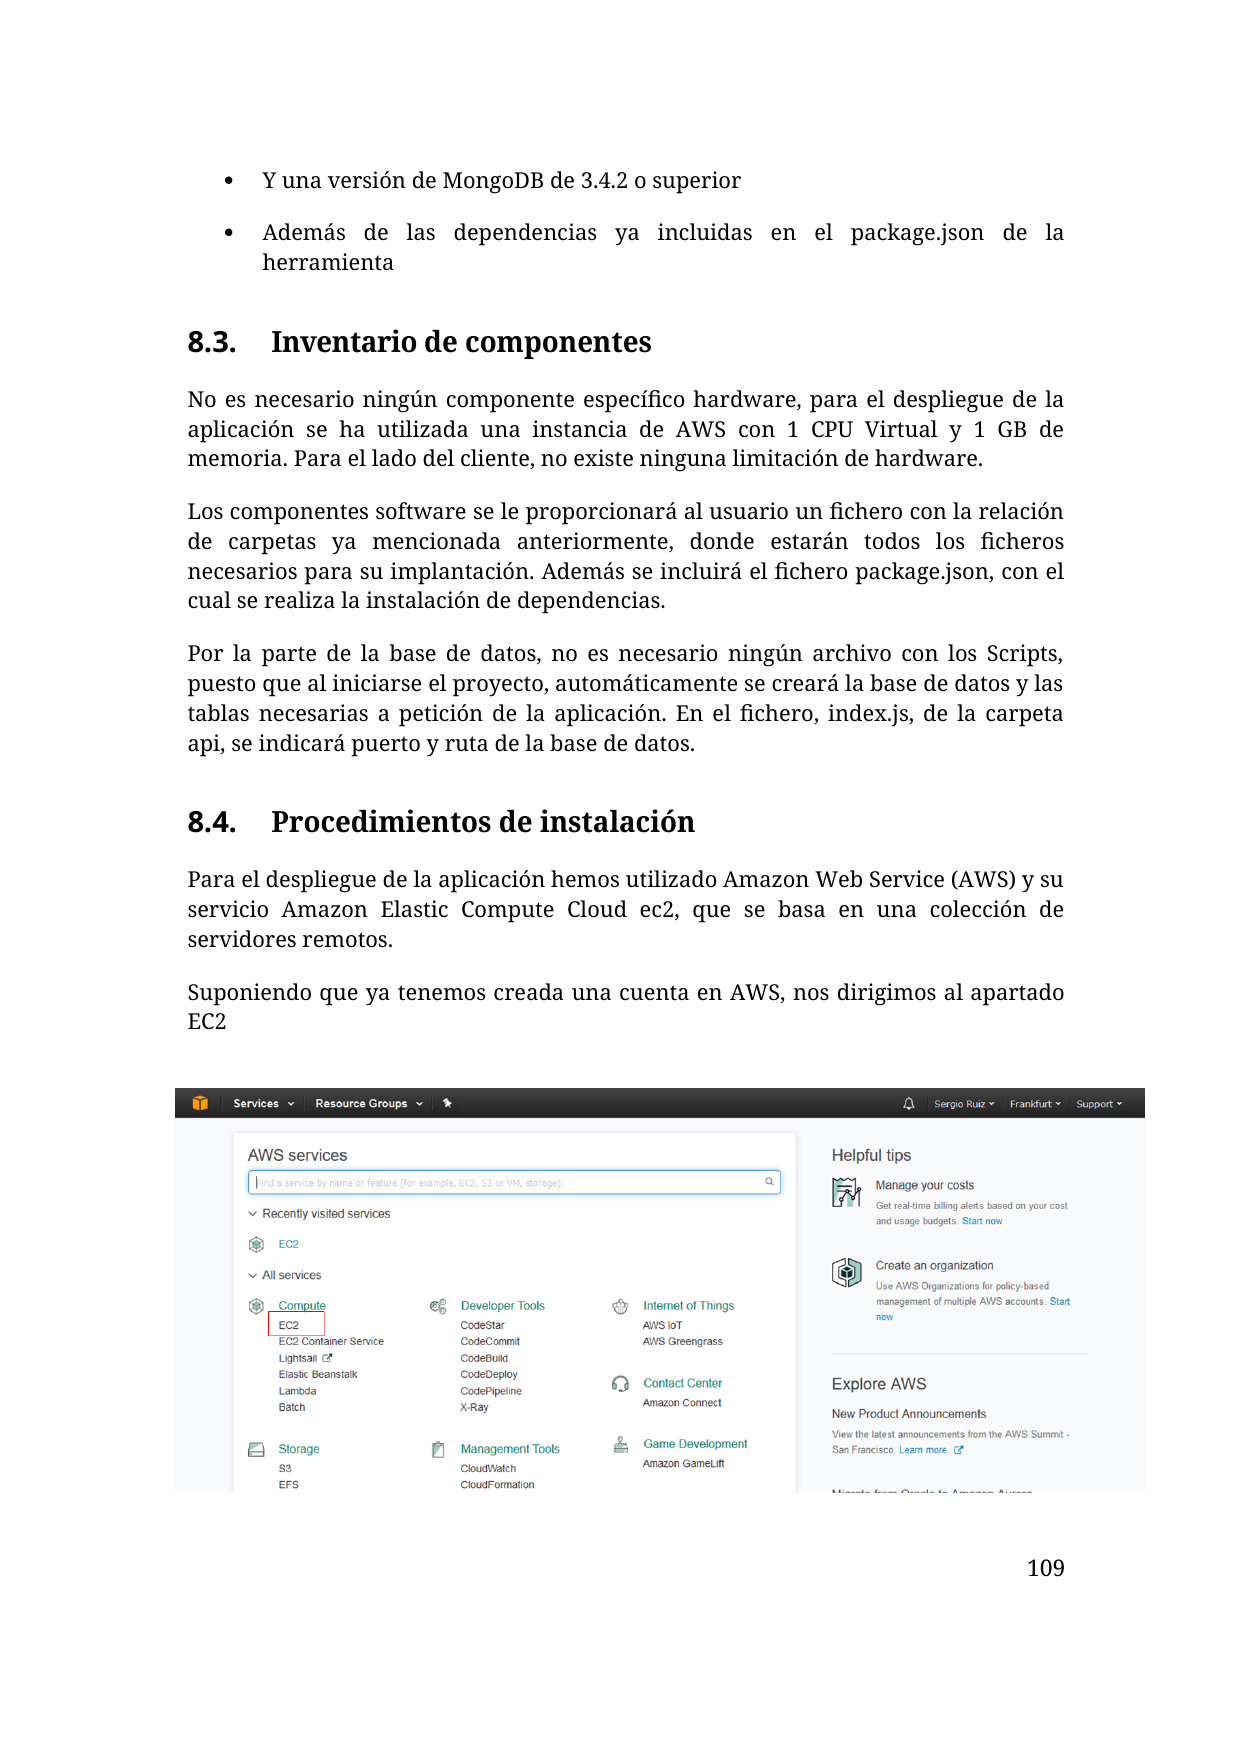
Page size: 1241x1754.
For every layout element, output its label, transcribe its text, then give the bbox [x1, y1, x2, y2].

list Y una versión de MongoDB de 3.4.2 o superior [225, 164, 1065, 194]
text Los componentes software se le proporcionará al usuario un fichero con la relación de carpetas ya mencionada anteriormente, donde estarán todos los ficheros necesarios para su implantación. Además se incluirá el fichero package.json, con el cual se realiza la instalación de dependencias. [187, 496, 1065, 615]
subtitle Inventario de componentes [187, 321, 1065, 361]
text No es necesario ningún componente específico hardware, para el despliegue de la aplicación se ha utilizada una instancia de AWS con 1 CPU Virtual y 1 GB de memoria. Para el lado del cliente, no existe ninguna limitación de hardware. [187, 384, 1065, 473]
text Para el despliegue de la aplicación hemos utilizado Amazon Web Service (AWS) y su servicio Amazon Elastic Compute Cloud ec2, que se basa en una colección de servidores remotos. [187, 864, 1065, 953]
list Además de las dependencias ya incluidas en el package.json de la herramienta [225, 217, 1065, 277]
text Por la parte de la base de datos, no es necesario ningún archivo con los Scripts, puesto que al iniciarse el proyecto, automáticamente se creará la base de datos y las tablas necesarias a petición de la aplicación. En el fichero, index.js, de la carpeta api, se indicará puerto y ruta de la base de datos. [187, 638, 1065, 757]
picture [175, 1088, 1145, 1493]
subtitle Procedimientos de instalación [187, 802, 1065, 841]
text Suponiendo que ya tenemos creada una cuenta en AWS, nos dirigimos al apartado EC2 [187, 976, 1065, 1036]
